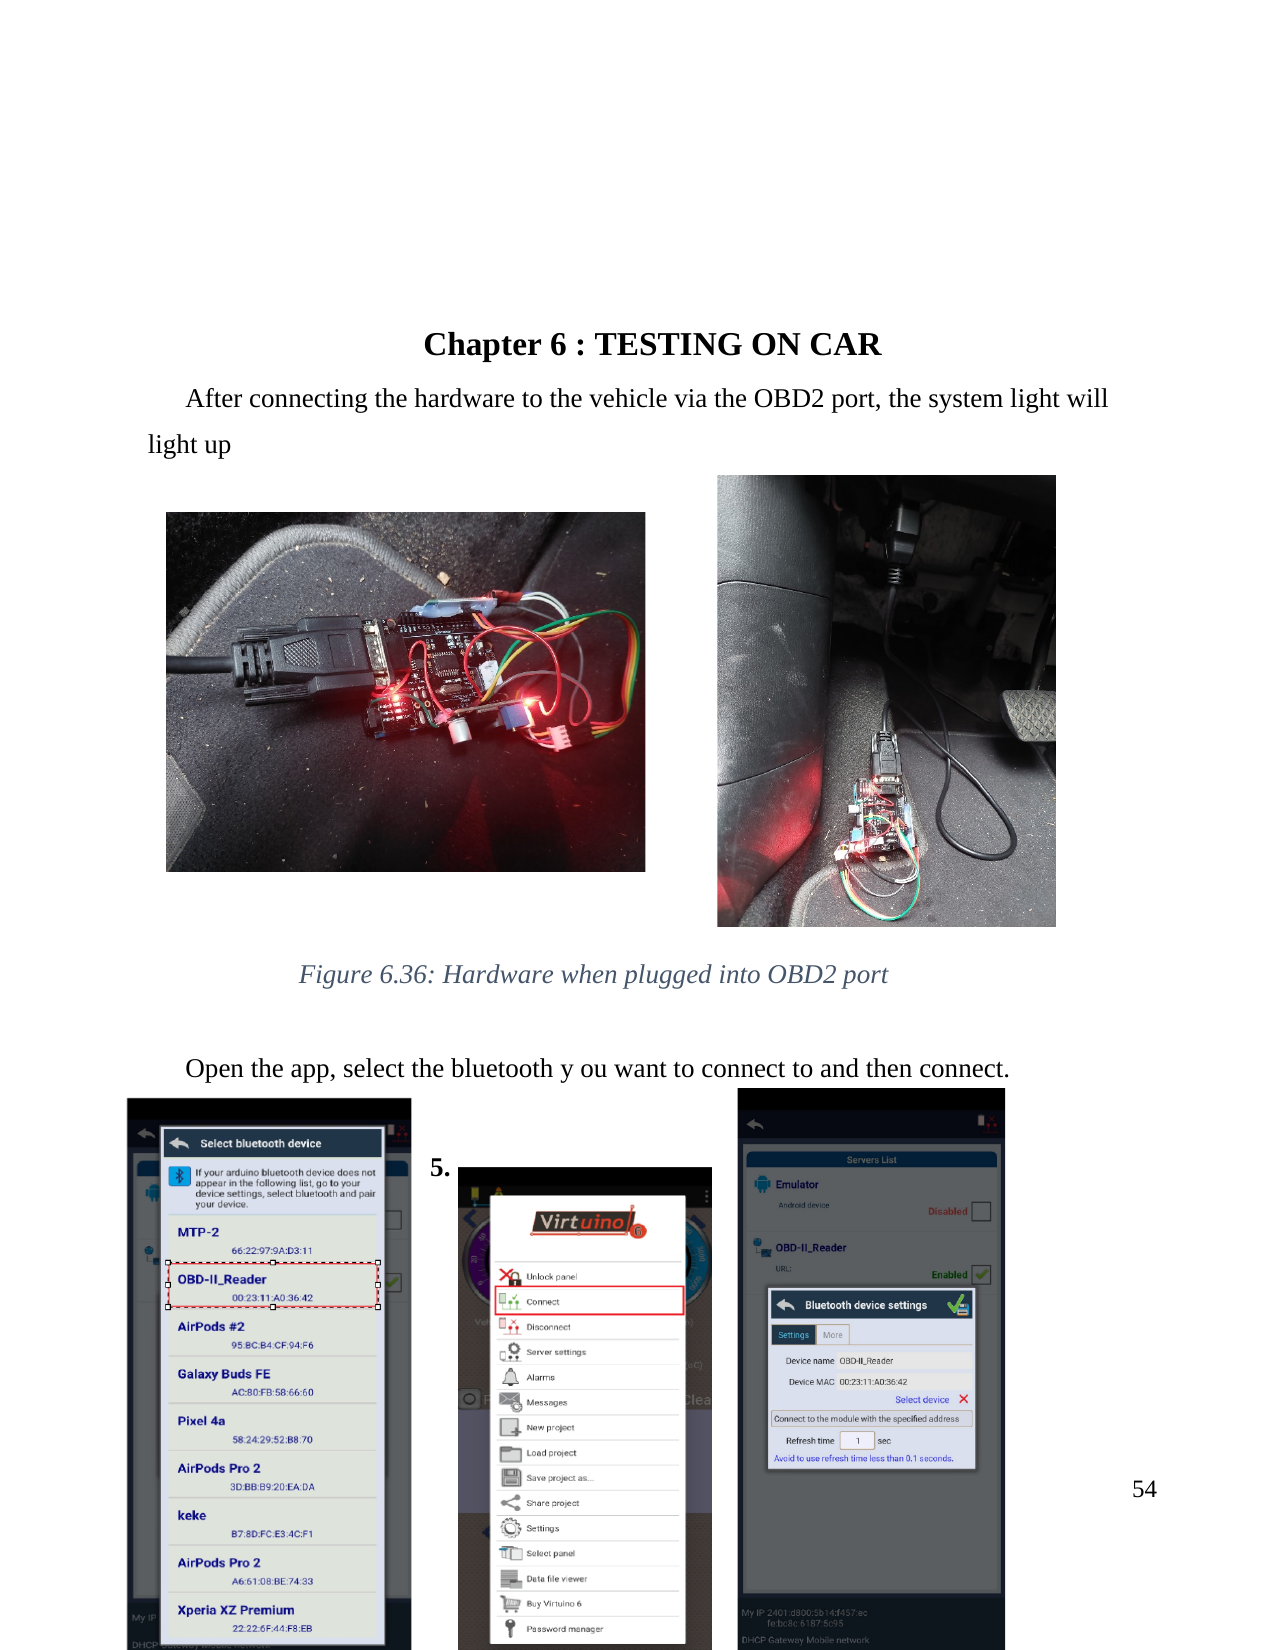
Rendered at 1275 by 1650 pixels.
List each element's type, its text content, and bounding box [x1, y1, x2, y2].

text After connecting the hardware to the vehicle via the OBD2 port, the system light will light up [148, 382, 1157, 459]
picture [166, 512, 646, 872]
subtitle : TESTING ON CAR [148, 324, 1157, 362]
picture [717, 475, 1056, 927]
picture [737, 1088, 1006, 1650]
picture [458, 1164, 712, 1650]
text Open the app, select the bluetooth y ou want to connect to and then connect. [148, 1052, 1157, 1083]
picture [126, 1096, 412, 1650]
